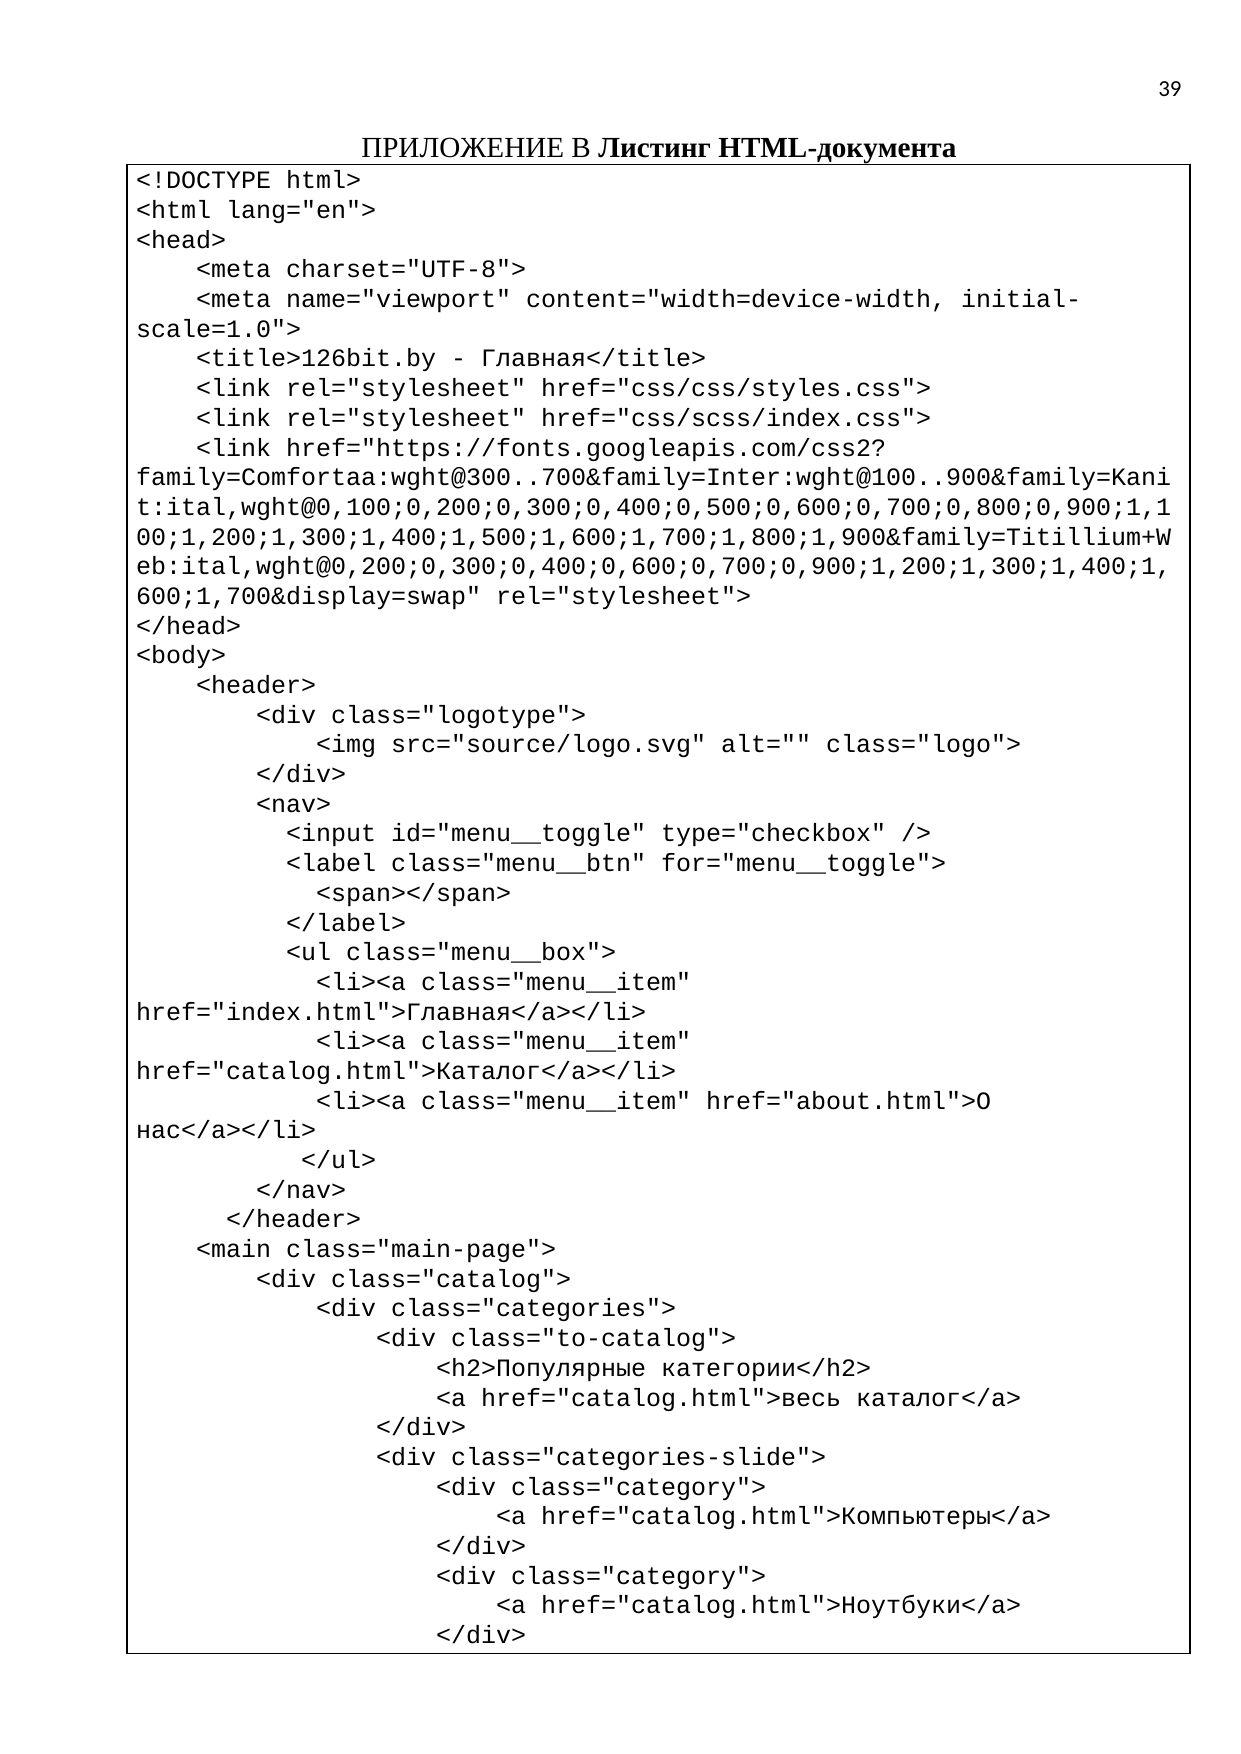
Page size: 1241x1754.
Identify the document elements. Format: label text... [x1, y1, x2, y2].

text <head> [136, 226, 1181, 256]
text <li><a class="menu__item" href="about.html">О нас</a></li> [136, 1087, 1181, 1146]
text <div class="categories"> [136, 1295, 1181, 1324]
text </head> [136, 612, 1181, 642]
text <div class="catalog"> [136, 1265, 1181, 1295]
text <a href="catalog.html">Ноутбуки</a> [136, 1592, 1181, 1618]
text <!DOCTYPE html> [128, 165, 1189, 196]
text </div> [136, 1532, 1181, 1562]
text <link rel="stylesheet" href="css/css/styles.css"> [136, 374, 1181, 404]
text <body> [136, 642, 1181, 671]
text </div> [128, 1618, 1189, 1653]
text <li><a class="menu__item" href="catalog.html">Каталог</a></li> [136, 1027, 1181, 1087]
text <label class="menu__btn" for="menu__toggle"> [136, 849, 1181, 879]
text <div class="categories-slide"> [136, 1443, 1181, 1473]
text <div class="to-catalog"> [136, 1324, 1181, 1354]
text <input id="menu__toggle" type="checkbox" /> [136, 820, 1181, 849]
text </label> [136, 909, 1181, 938]
text </header> [136, 1206, 1181, 1235]
text <title>126bit.by - Главная</title> [136, 345, 1181, 374]
text <html lang="en"> [136, 196, 1181, 226]
text <a href="catalog.html">весь каталог</a> [136, 1384, 1181, 1413]
text <div class="category"> [136, 1562, 1181, 1592]
text </div> [136, 1413, 1181, 1443]
text <img src="source/logo.svg" alt="" class="logo"> [136, 731, 1181, 760]
text <ul class="menu__box"> [136, 938, 1181, 968]
text <main class="main-page"> [136, 1235, 1181, 1265]
text <link href="https://fonts.googleapis.com/css2?family=Comfortaa:wght@300..700&family=Inter:wght@100..900&family=Kanit:ital,wght@0,100;0,200;0,300;0,400;0,500;0,600;0,700;0,800;0,900;1,100;1,200;1,300;1,400;1,500;1,600;1,700;1,800;1,900&family=Titillium+Web:ital,wght@0,200;0,300;0,400;0,600;0,700;0,900;1,200;1,300;1,400;1,600;1,700&display=swap" rel="stylesheet"> [136, 434, 1181, 612]
text <li><a class="menu__item" href="index.html">Главная</a></li> [136, 968, 1181, 1027]
text <a href="catalog.html">Компьютеры</a> [136, 1502, 1181, 1532]
text <nav> [136, 790, 1181, 820]
text <div class="logotype"> [136, 701, 1181, 731]
text <meta name="viewport" content="width=device-width, initial-scale=1.0"> [136, 285, 1181, 345]
text <div class="category"> [136, 1473, 1181, 1502]
text ПРИЛОЖЕНИЕ В Листинг HTML-документа [62, 130, 1181, 163]
text <span></span> [136, 879, 1181, 909]
text <meta charset="UTF-8"> [136, 256, 1181, 285]
text <link rel="stylesheet" href="css/scss/index.css"> [136, 404, 1181, 434]
text </div> [136, 760, 1181, 790]
text </ul> [136, 1146, 1181, 1176]
text <header> [136, 671, 1181, 701]
text <h2>Популярные категории</h2> [136, 1354, 1181, 1384]
text </nav> [136, 1176, 1181, 1206]
